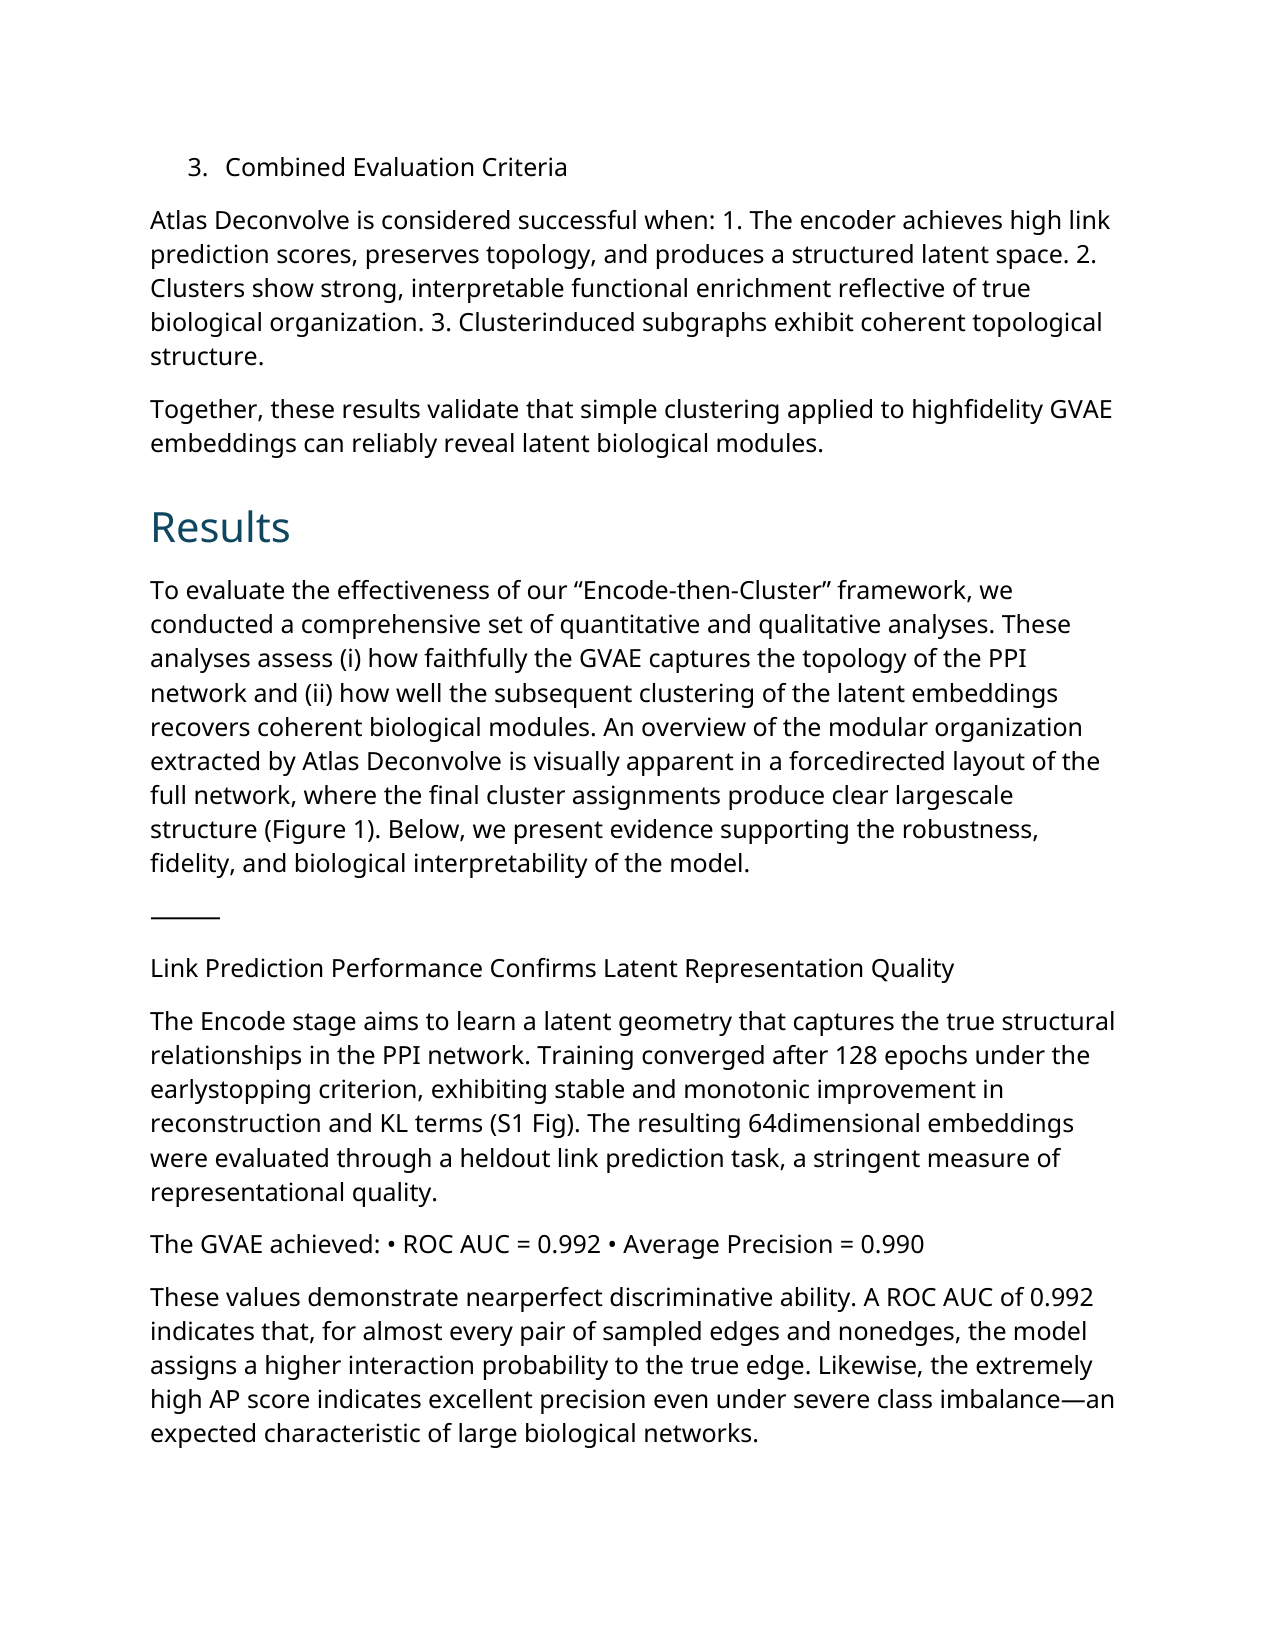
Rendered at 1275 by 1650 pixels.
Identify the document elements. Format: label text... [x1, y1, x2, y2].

text To evaluate the effectiveness of our “Encode-then-Cluster” framework, we conducted a comprehensive set of quantitative and qualitative analyses. These analyses assess (i) how faithfully the GVAE captures the topology of the PPI network and (ii) how well the subsequent clustering of the latent embeddings recovers coherent biological modules. An overview of the modular organization extracted by Atlas Deconvolve is visually apparent in a forcedirected layout of the full network, where the final cluster assignments produce clear largescale structure (Figure 1). Below, we present evidence supporting the robustness, fidelity, and biological interpretability of the model. [150, 573, 1125, 879]
text Together, these results validate that simple clustering applied to highfidelity GVAE embeddings can reliably reveal latent biological modules. [150, 392, 1125, 460]
text The Encode stage aims to learn a latent geometry that captures the true structural relationships in the PPI network. Training converged after 128 epochs under the earlystopping criterion, exhibiting stable and monotonic improvement in reconstruction and KL terms (S1 Fig). The resulting 64dimensional embeddings were evaluated through a heldout link prediction task, a stringent measure of representational quality. [150, 1004, 1125, 1208]
text ⸻ [150, 898, 1125, 932]
text The GVAE achieved: • ROC AUC = 0.992 • Average Precision = 0.990 [150, 1227, 1125, 1261]
text Atlas Deconvolve is considered successful when: 1. The encoder achieves high link prediction scores, preserves topology, and produces a structured latent space. 2. Clusters show strong, interpretable functional enrichment reflective of true biological organization. 3. Clusterinduced subgraphs exhibit coherent topological structure. [150, 203, 1125, 373]
text Link Prediction Performance Confirms Latent Representation Quality [150, 951, 1125, 985]
text These values demonstrate nearperfect discriminative ability. A ROC AUC of 0.992 indicates that, for almost every pair of sampled edges and nonedges, the model assigns a higher interaction probability to the true edge. Likewise, the extremely high AP score indicates excellent precision even under severe class imbalance—an expected characteristic of large biological networks. [150, 1280, 1125, 1450]
list Combined Evaluation Criteria [187, 150, 1125, 184]
subtitle Results [150, 497, 1125, 554]
